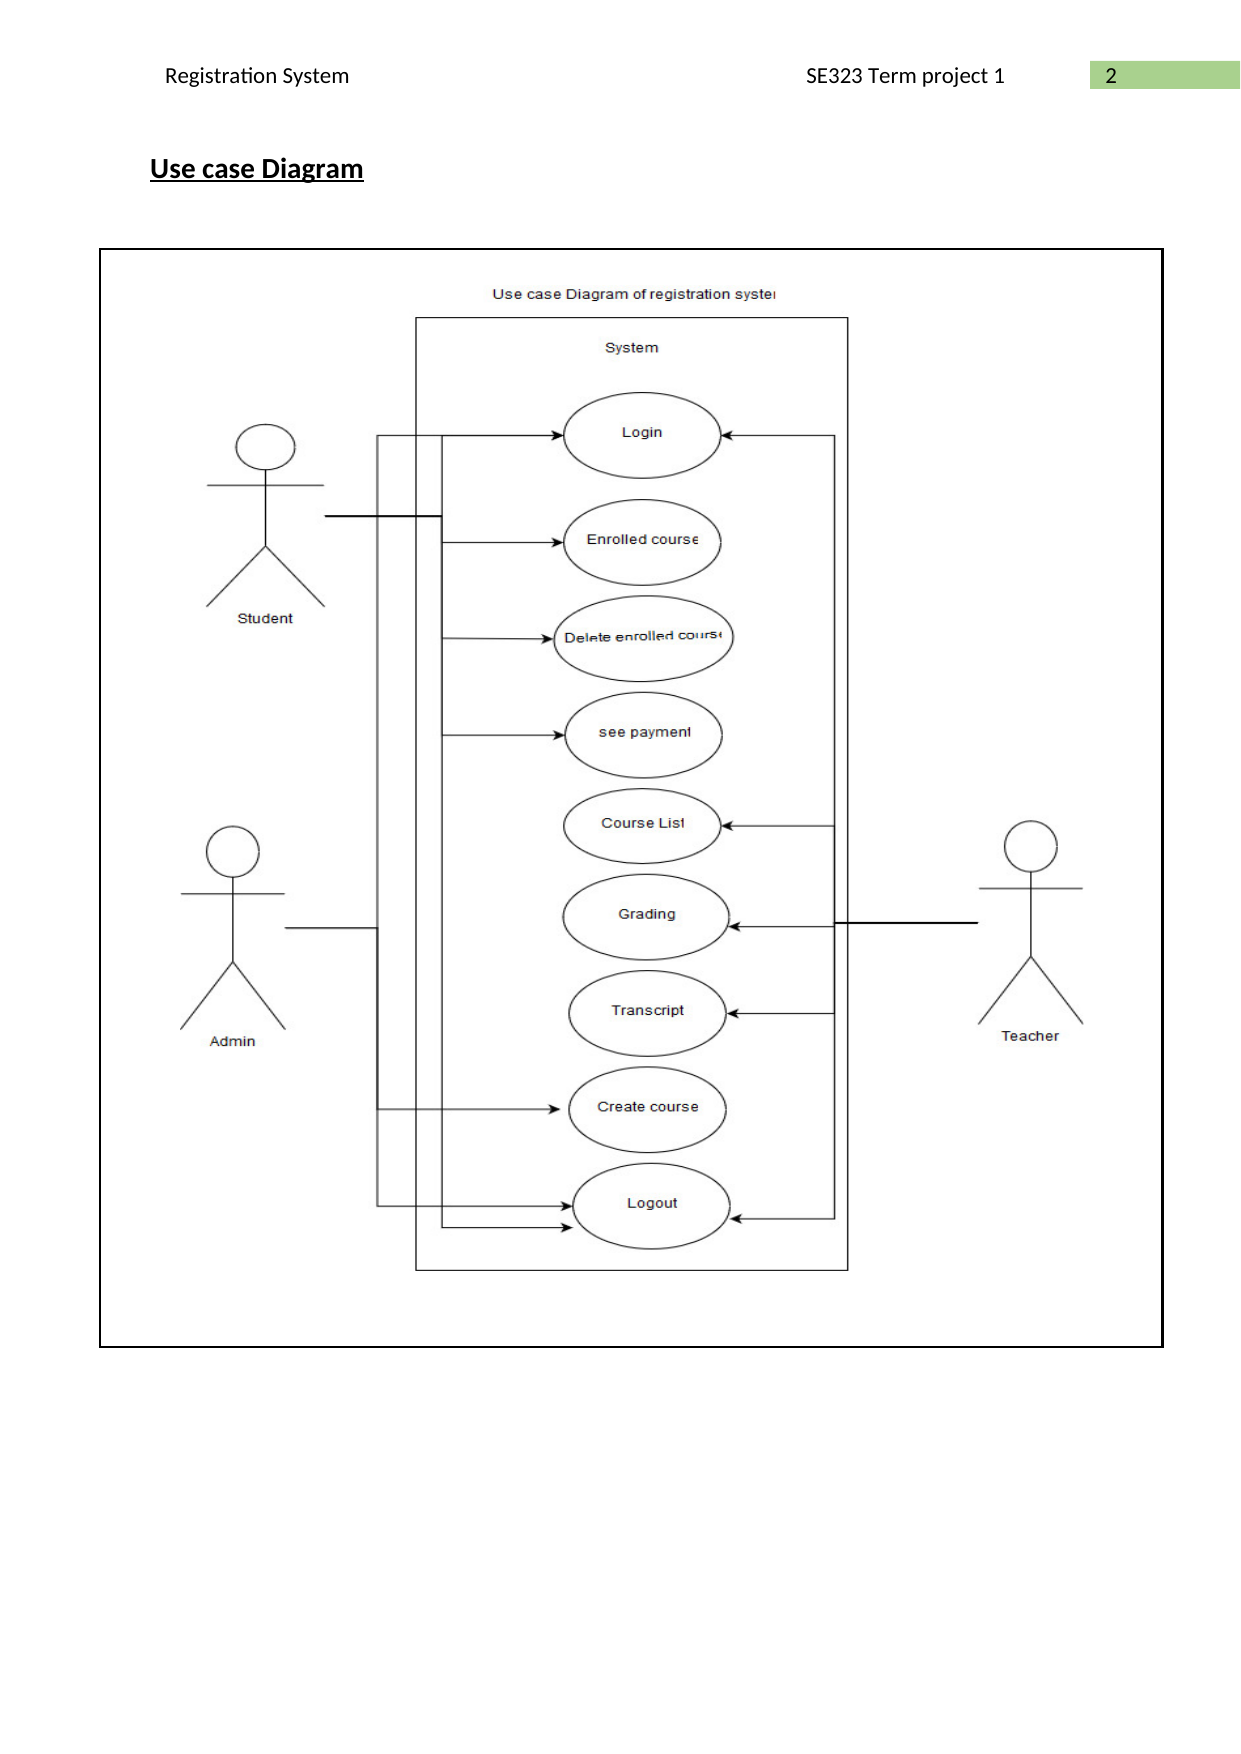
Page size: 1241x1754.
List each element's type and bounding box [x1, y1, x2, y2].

picture [180, 285, 1084, 1272]
